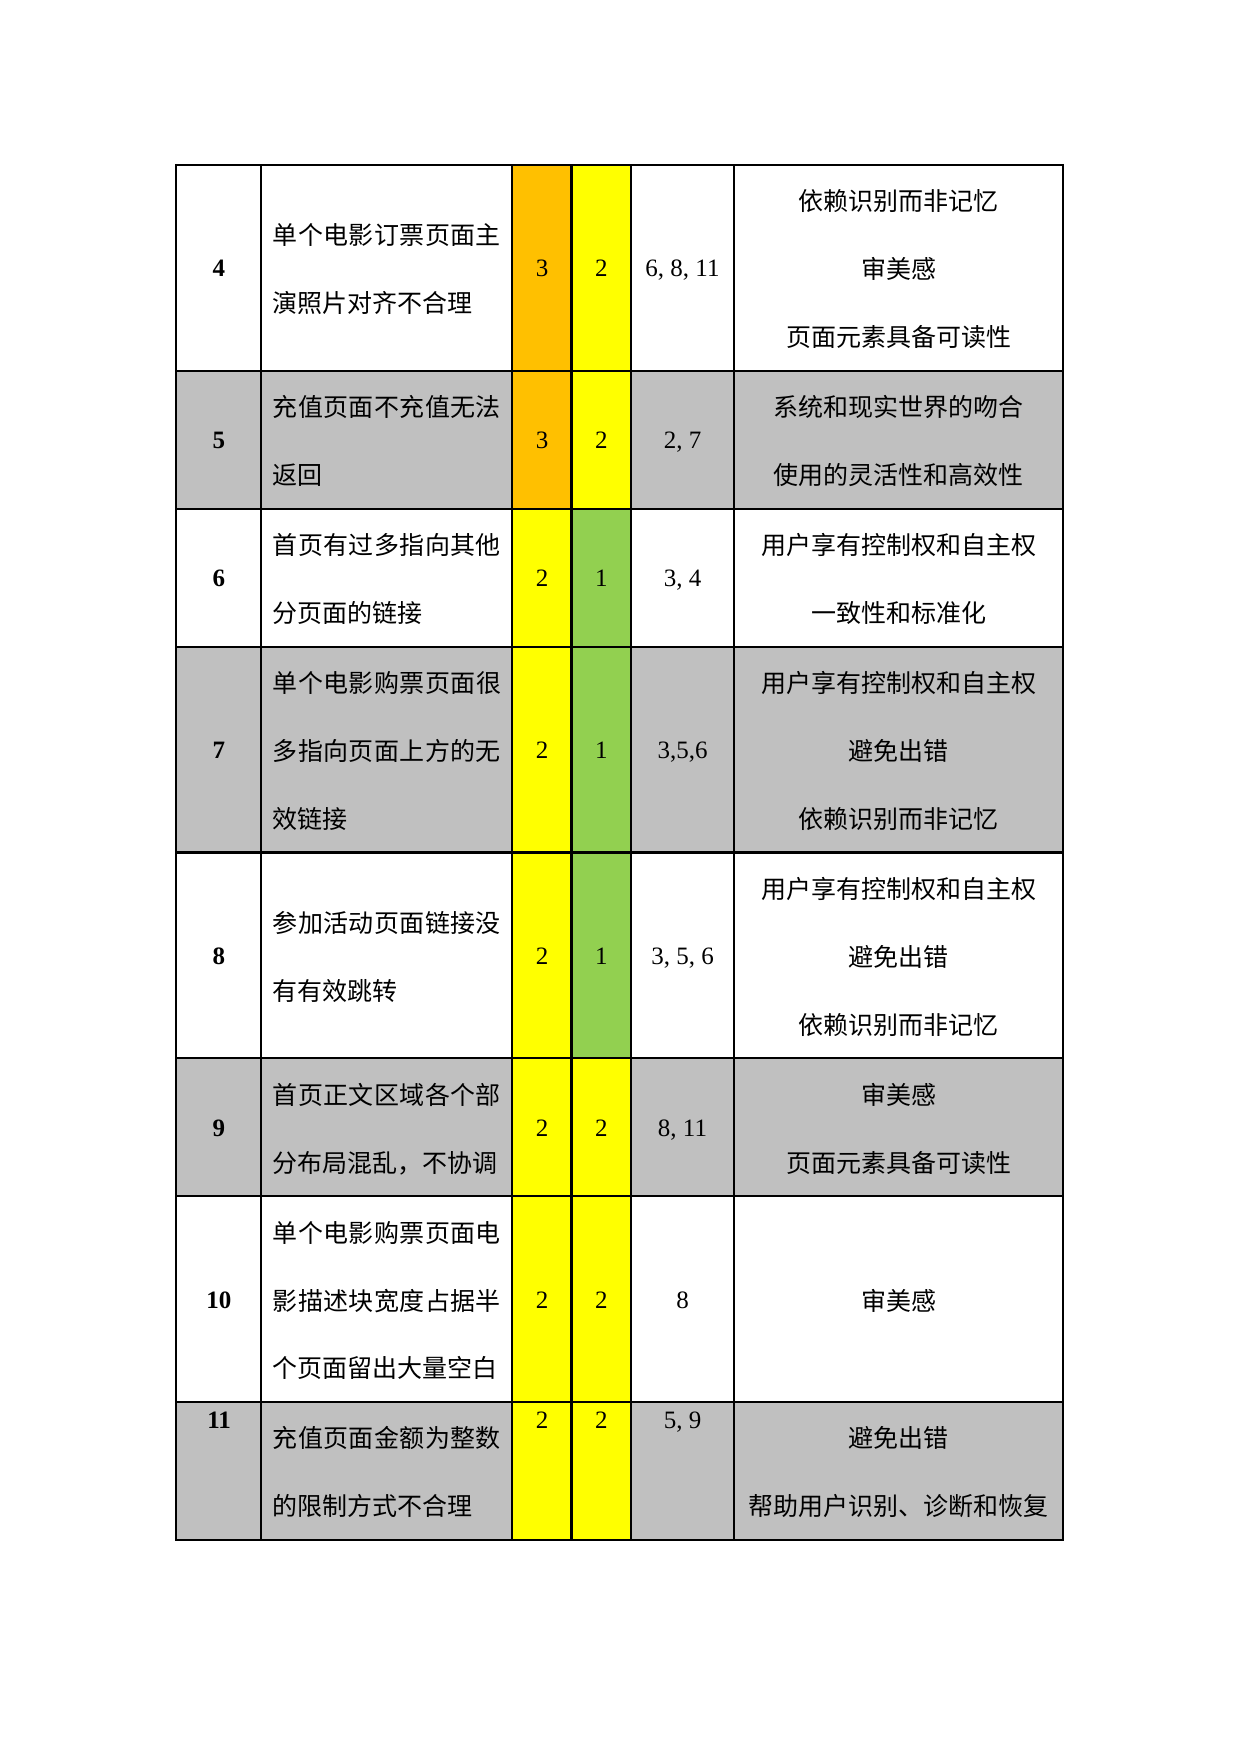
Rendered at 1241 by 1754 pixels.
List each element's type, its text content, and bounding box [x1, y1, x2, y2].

table_cell 3 [513, 166, 570, 370]
table_cell 10 [177, 1197, 260, 1401]
table_cell 1 [573, 510, 630, 646]
table_cell 2 [573, 1403, 630, 1539]
table_cell 首页正文区域各个部分布局混乱，不协调 [262, 1059, 511, 1195]
table_cell 充值页面不充值无法返回 [262, 372, 511, 508]
table_cell 首页有过多指向其他分页面的链接 [262, 510, 511, 646]
table_cell 单个电影购票页面很多指向页面上方的无效链接 [262, 648, 511, 851]
table_cell 5, 9 [632, 1403, 733, 1539]
table_cell 2 [513, 1197, 570, 1401]
table_cell 用户享有控制权和自主权 一致性和标准化 [735, 510, 1062, 646]
table_cell 充值页面金额为整数的限制方式不合理 [262, 1403, 511, 1539]
table_cell 2 [573, 166, 630, 370]
table_cell 用户享有控制权和自主权 避免出错 依赖识别而非记忆 [735, 648, 1062, 851]
table_cell 7 [177, 648, 260, 851]
table_cell 6, 8, 11 [632, 166, 733, 370]
table_cell 用户享有控制权和自主权 避免出错 依赖识别而非记忆 [735, 854, 1062, 1057]
table_cell 9 [177, 1059, 260, 1195]
table_cell 8 [632, 1197, 733, 1401]
table_cell 避免出错 帮助用户识别、诊断和恢复错误 [735, 1403, 1062, 1539]
table_cell 单个电影购票页面电影描述块宽度占据半个页面留出大量空白 [262, 1197, 511, 1401]
table_cell 11 [177, 1403, 260, 1539]
table_cell 2 [573, 1059, 630, 1195]
table_cell 1 [573, 854, 630, 1057]
table_cell 2 [513, 854, 570, 1057]
table_cell 8 [177, 854, 260, 1057]
table_cell 8, 11 [632, 1059, 733, 1195]
table_cell 依赖识别而非记忆 审美感 页面元素具备可读性 [735, 166, 1062, 370]
table_cell 2 [573, 1197, 630, 1401]
table_cell 3 [513, 372, 570, 508]
table_cell 2, 7 [632, 372, 733, 508]
table_cell 3, 5, 6 [632, 854, 733, 1057]
table_cell 2 [573, 372, 630, 508]
table_cell 2 [513, 648, 570, 851]
table_cell 1 [573, 648, 630, 851]
table_cell 3, 4 [632, 510, 733, 646]
table_cell 单个电影订票页面主演照片对齐不合理 [262, 166, 511, 370]
table_cell 2 [513, 510, 570, 646]
table_cell 2 [513, 1059, 570, 1195]
table_cell 2 [513, 1403, 570, 1539]
table_cell 系统和现实世界的吻合 使用的灵活性和高效性 [735, 372, 1062, 508]
table_cell 3,5,6 [632, 648, 733, 851]
table_cell 审美感 页面元素具备可读性 [735, 1059, 1062, 1195]
table_cell 参加活动页面链接没有有效跳转 [262, 854, 511, 1057]
table_cell 审美感 [735, 1197, 1062, 1401]
table_cell 6 [177, 510, 260, 646]
table_cell 4 [177, 166, 260, 370]
table_cell 5 [177, 372, 260, 508]
